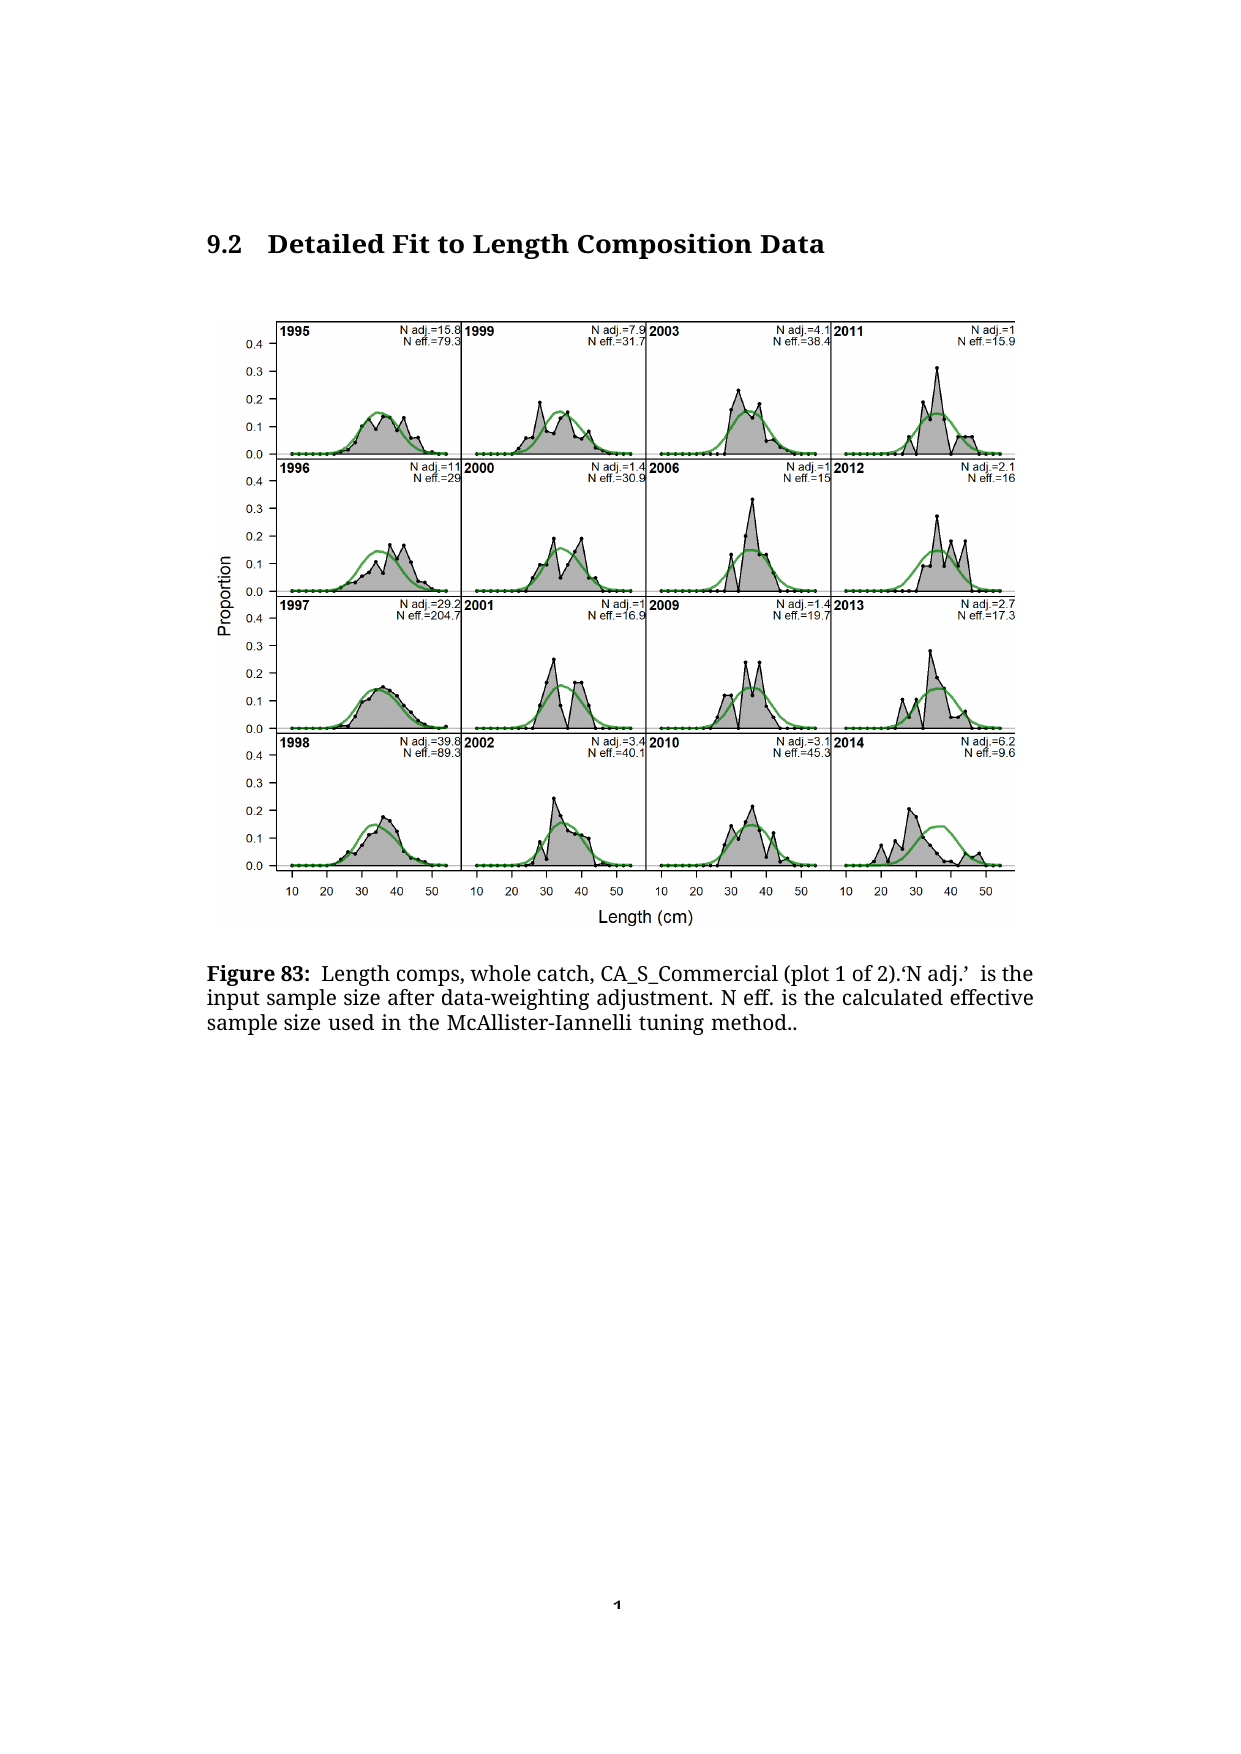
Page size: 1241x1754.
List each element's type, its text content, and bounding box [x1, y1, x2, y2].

subtitle Detailed Fit to Length Composition Data [207, 226, 1065, 260]
text Figure 83: Length comps, whole catch, CA_S_Commercial (plot 1 of 2).‘N adj.’ is the input sample size after data-weighting adjustment. N eff. is the calculated effective sample size used in the McAllister-Iannelli tuning method.. [207, 962, 1034, 1037]
picture [217, 321, 1015, 926]
